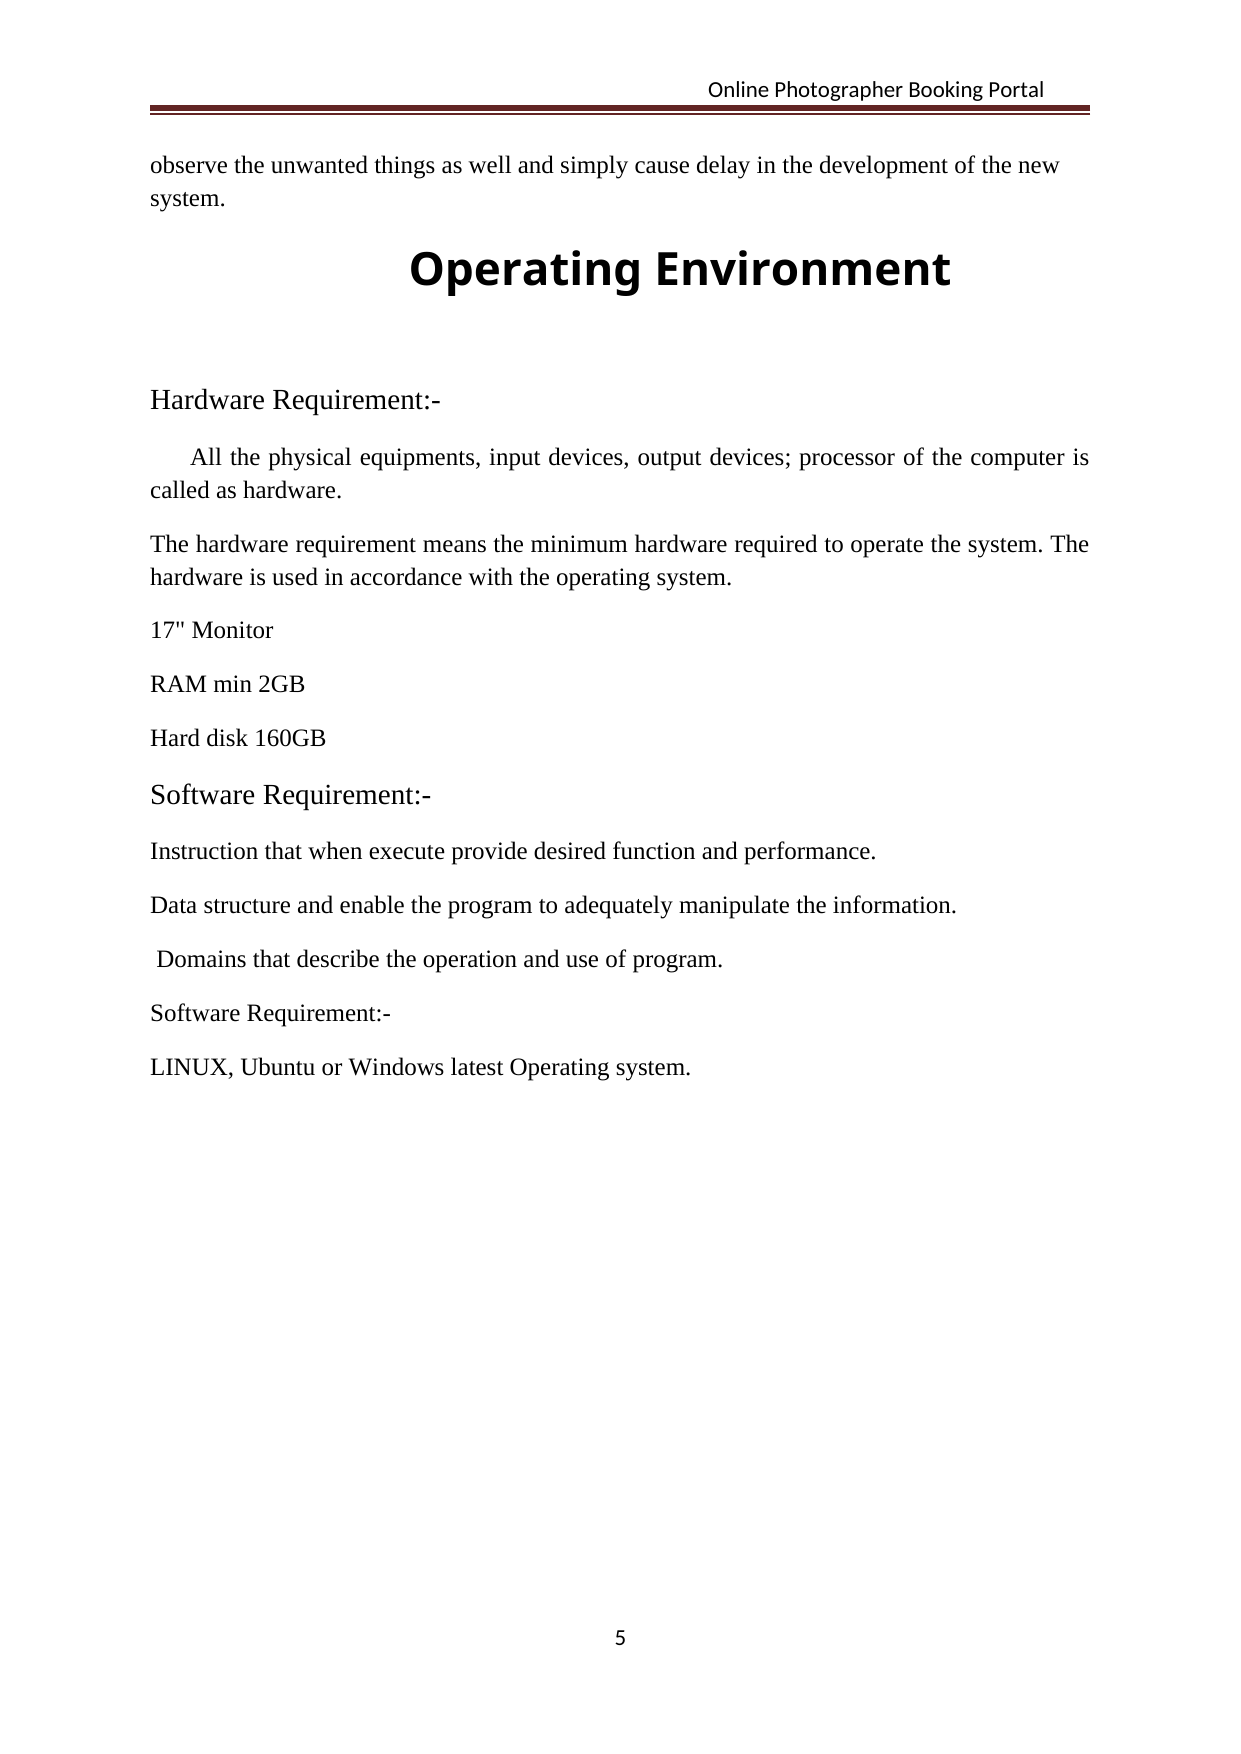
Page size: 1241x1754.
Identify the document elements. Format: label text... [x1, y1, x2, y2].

text Software Requirement:- [150, 998, 1090, 1027]
text All the physical equipments, input devices, output devices; processor of the computer is called as hardware. [150, 442, 1090, 503]
text Software Requirement:- [150, 777, 1090, 811]
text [150, 150, 1090, 212]
text The hardware requirement means the minimum hardware required to operate the system. The hardware is used in accordance with the operating system. [150, 529, 1090, 590]
text Hard disk 160GB [150, 723, 1090, 752]
text LINUX, Ubuntu or Windows latest Operating system. [150, 1052, 1090, 1081]
text Instruction that when execute provide desired function and performance. [150, 836, 1090, 865]
text Operating Environment [150, 237, 1090, 299]
text 17" Monitor [150, 616, 1090, 644]
text Domains that describe the operation and use of program. [150, 944, 1090, 973]
text RAM min 2GB [150, 669, 1090, 698]
text Hardware Requirement:- [150, 382, 1090, 416]
text Data structure and enable the program to adequately manipulate the information. [150, 890, 1090, 919]
